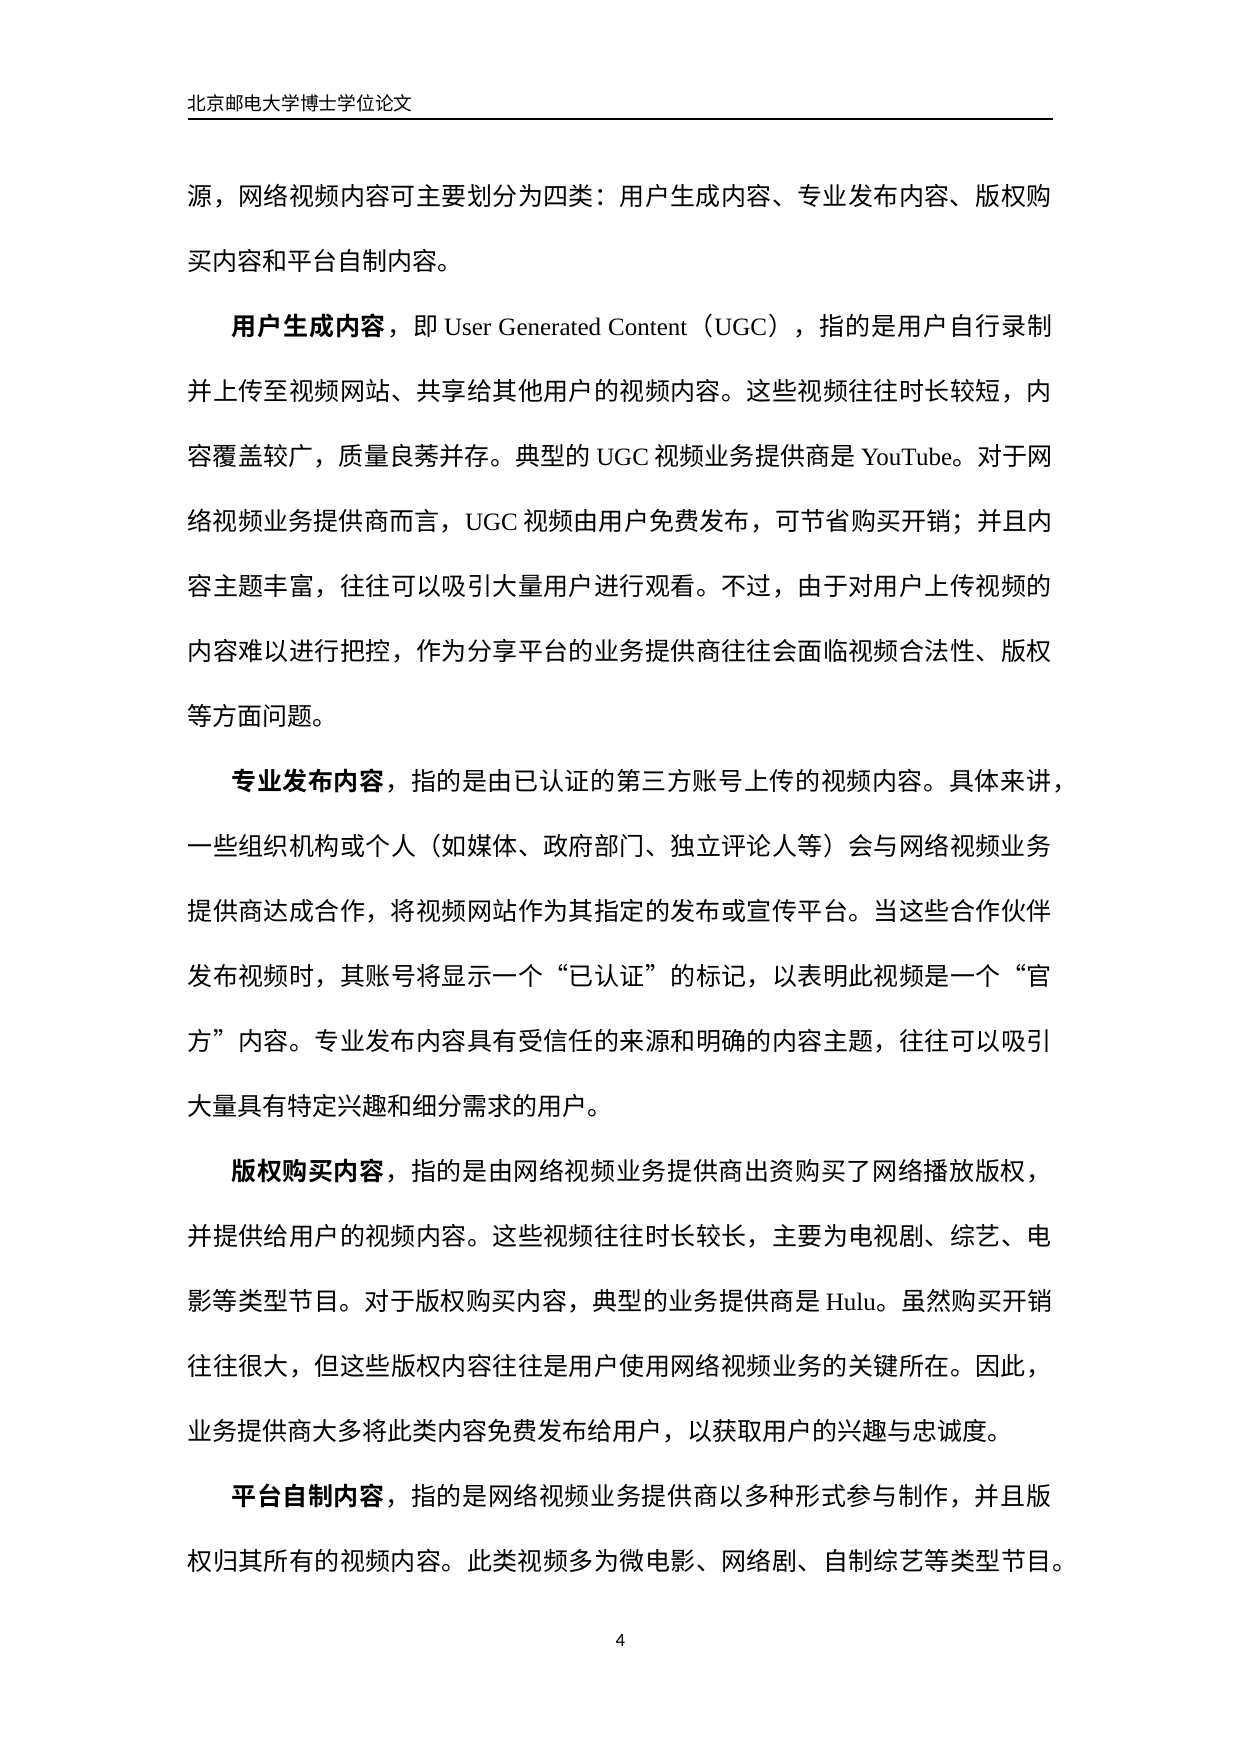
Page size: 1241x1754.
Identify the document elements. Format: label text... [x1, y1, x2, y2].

text 版权购买内容，指的是由网络视频业务提供商出资购买了网络播放版权，并提供给用户的视频内容。这些视频往往时长较长，主要为电视剧、综艺、电影等类型节目。对于版权购买内容，典型的业务提供商是Hulu。虽然购买开销往往很大，但这些版权内容往往是用户使用网络视频业务的关键所在。因此，业务提供商大多将此类内容免费发布给用户，以获取用户的兴趣与忠诚度。 [187, 1137, 1053, 1462]
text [187, 162, 1053, 292]
text 专业发布内容，指的是由已认证的第三方账号上传的视频内容。具体来讲，一些组织机构或个人（如媒体、政府部门、独立评论人等）会与网络视频业务提供商达成合作，将视频网站作为其指定的发布或宣传平台。当这些合作伙伴发布视频时，其账号将显示一个“已认证”的标记，以表明此视频是一个“官方”内容。专业发布内容具有受信任的来源和明确的内容主题，往往可以吸引大量具有特定兴趣和细分需求的用户。 [187, 747, 1053, 1137]
text 用户生成内容，即User Generated Content（UGC），指的是用户自行录制并上传至视频网站、共享给其他用户的视频内容。这些视频往往时长较短，内容覆盖较广，质量良莠并存。典型的UGC视频业务提供商是YouTube。对于网络视频业务提供商而言，UGC视频由用户免费发布，可节省购买开销；并且内容主题丰富，往往可以吸引大量用户进行观看。不过，由于对用户上传视频的内容难以进行把控，作为分享平台的业务提供商往往会面临视频合法性、版权等方面问题。 [187, 292, 1053, 747]
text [187, 1462, 1053, 1592]
